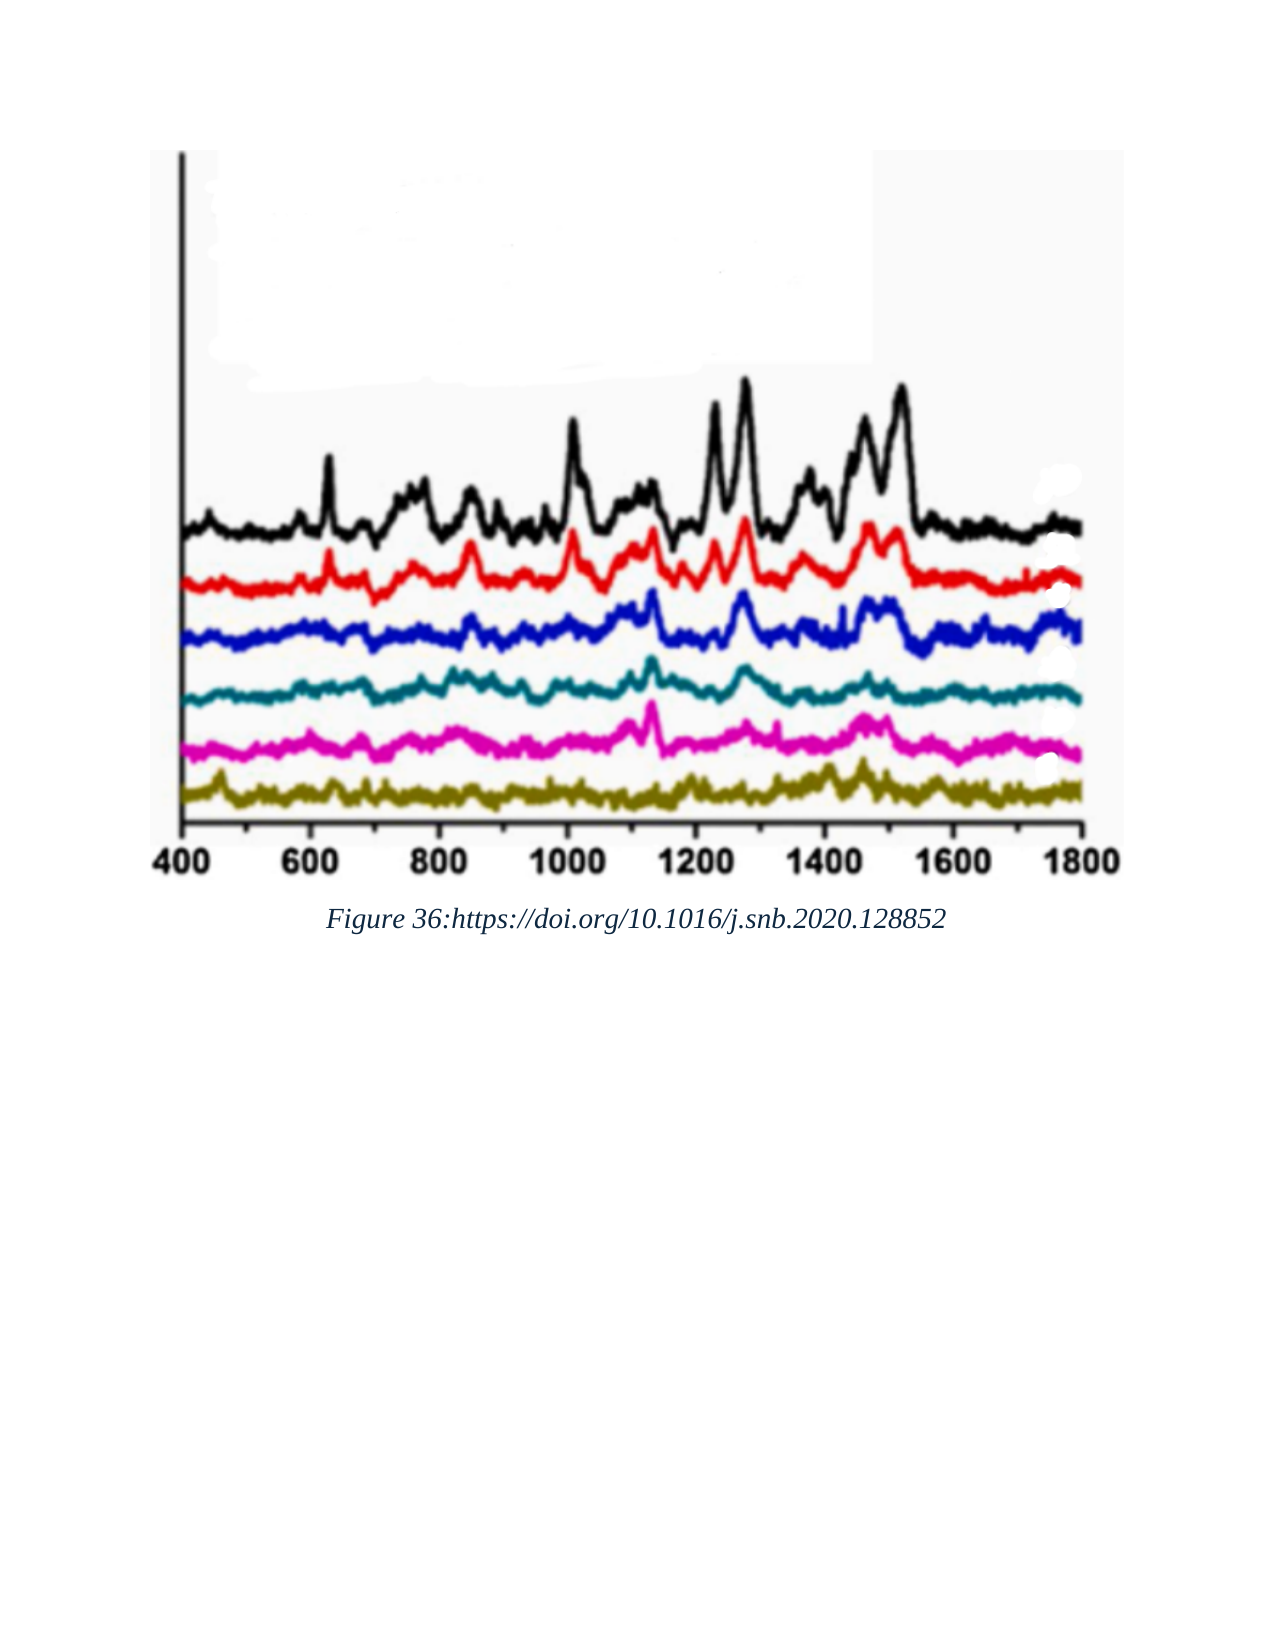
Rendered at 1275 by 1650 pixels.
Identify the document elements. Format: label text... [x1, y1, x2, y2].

picture [150, 150, 1125, 880]
text Figure 36:https://doi.org/10.1016/j.snb.2020.128852 [150, 901, 1125, 934]
